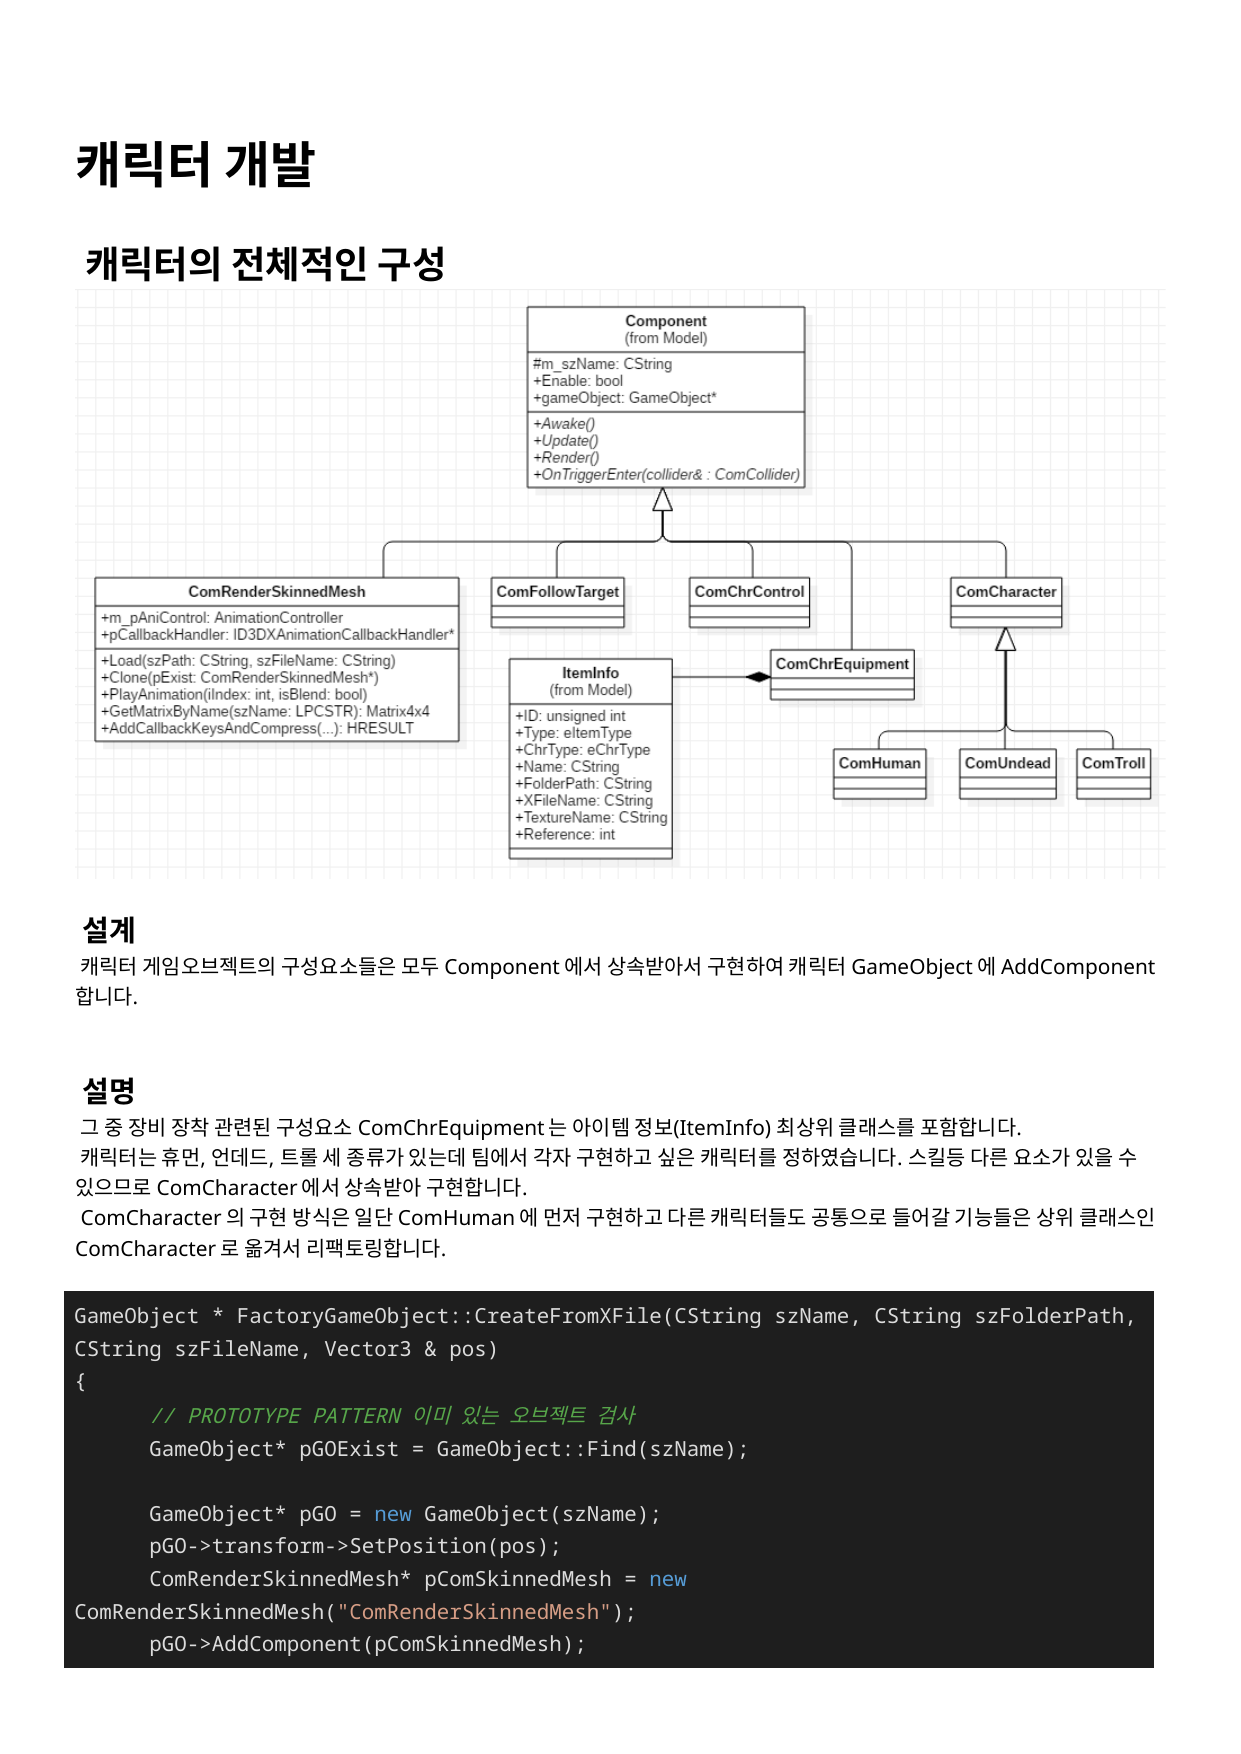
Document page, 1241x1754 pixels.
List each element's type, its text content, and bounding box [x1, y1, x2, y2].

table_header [64, 1291, 1154, 1668]
subtitle 캐릭터의 전체적인 구성 [75, 235, 1165, 289]
picture [75, 289, 1166, 879]
subtitle 설명 [75, 1068, 1165, 1111]
text 캐릭터는 휴먼, 언데드, 트롤 세 종류가 있는데 팀에서 각자 구현하고 싶은 캐릭터를 정하였습니다. 스킬등 다른 요소가 있을 수 있으므로 ComCharacter에서 상속받아 구현합니다. [75, 1141, 1165, 1202]
text 캐릭터 게임오브젝트의 구성요소들은 모두 Component에서 상속받아서 구현하여 캐릭터 GameObject에 AddComponent합니다. [75, 950, 1165, 1011]
subtitle 캐릭터 개발 [75, 125, 1165, 197]
text 그 중 장비 장착 관련된 구성요소 ComChrEquipment는 아이템 정보(ItemInfo) 최상위 클래스를 포함합니다. [75, 1111, 1165, 1141]
subtitle 설계 [75, 908, 1165, 950]
text ComCharacter의 구현 방식은 일단 ComHuman에 먼저 구현하고 다른 캐릭터들도 공통으로 들어갈 기능들은 상위 클래스인 ComCharacter로 옮겨서 리팩토링합니다. [75, 1202, 1165, 1262]
